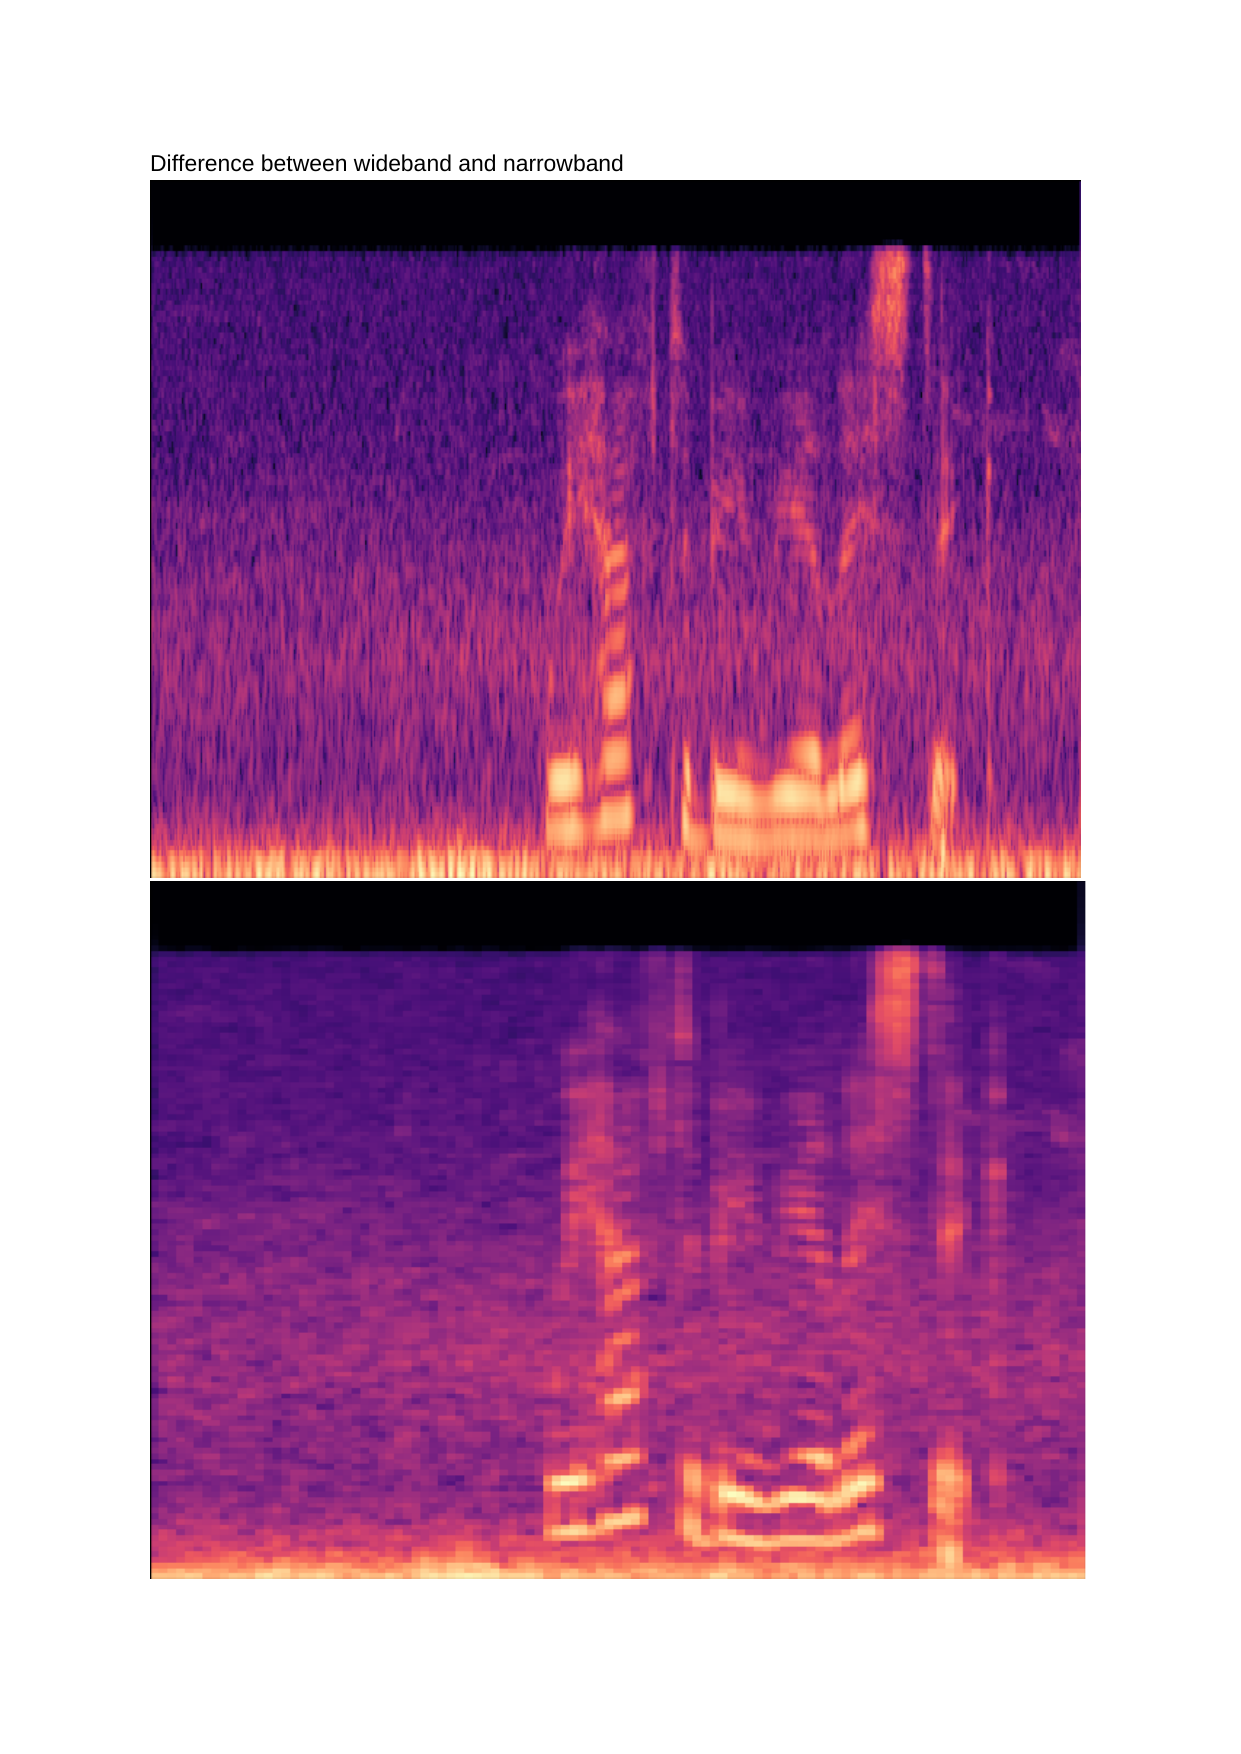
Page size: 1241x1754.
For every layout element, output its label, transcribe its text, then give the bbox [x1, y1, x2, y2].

text Difference between wideband and narrowband [150, 150, 1090, 176]
picture [150, 180, 1081, 878]
picture [150, 881, 1086, 1579]
